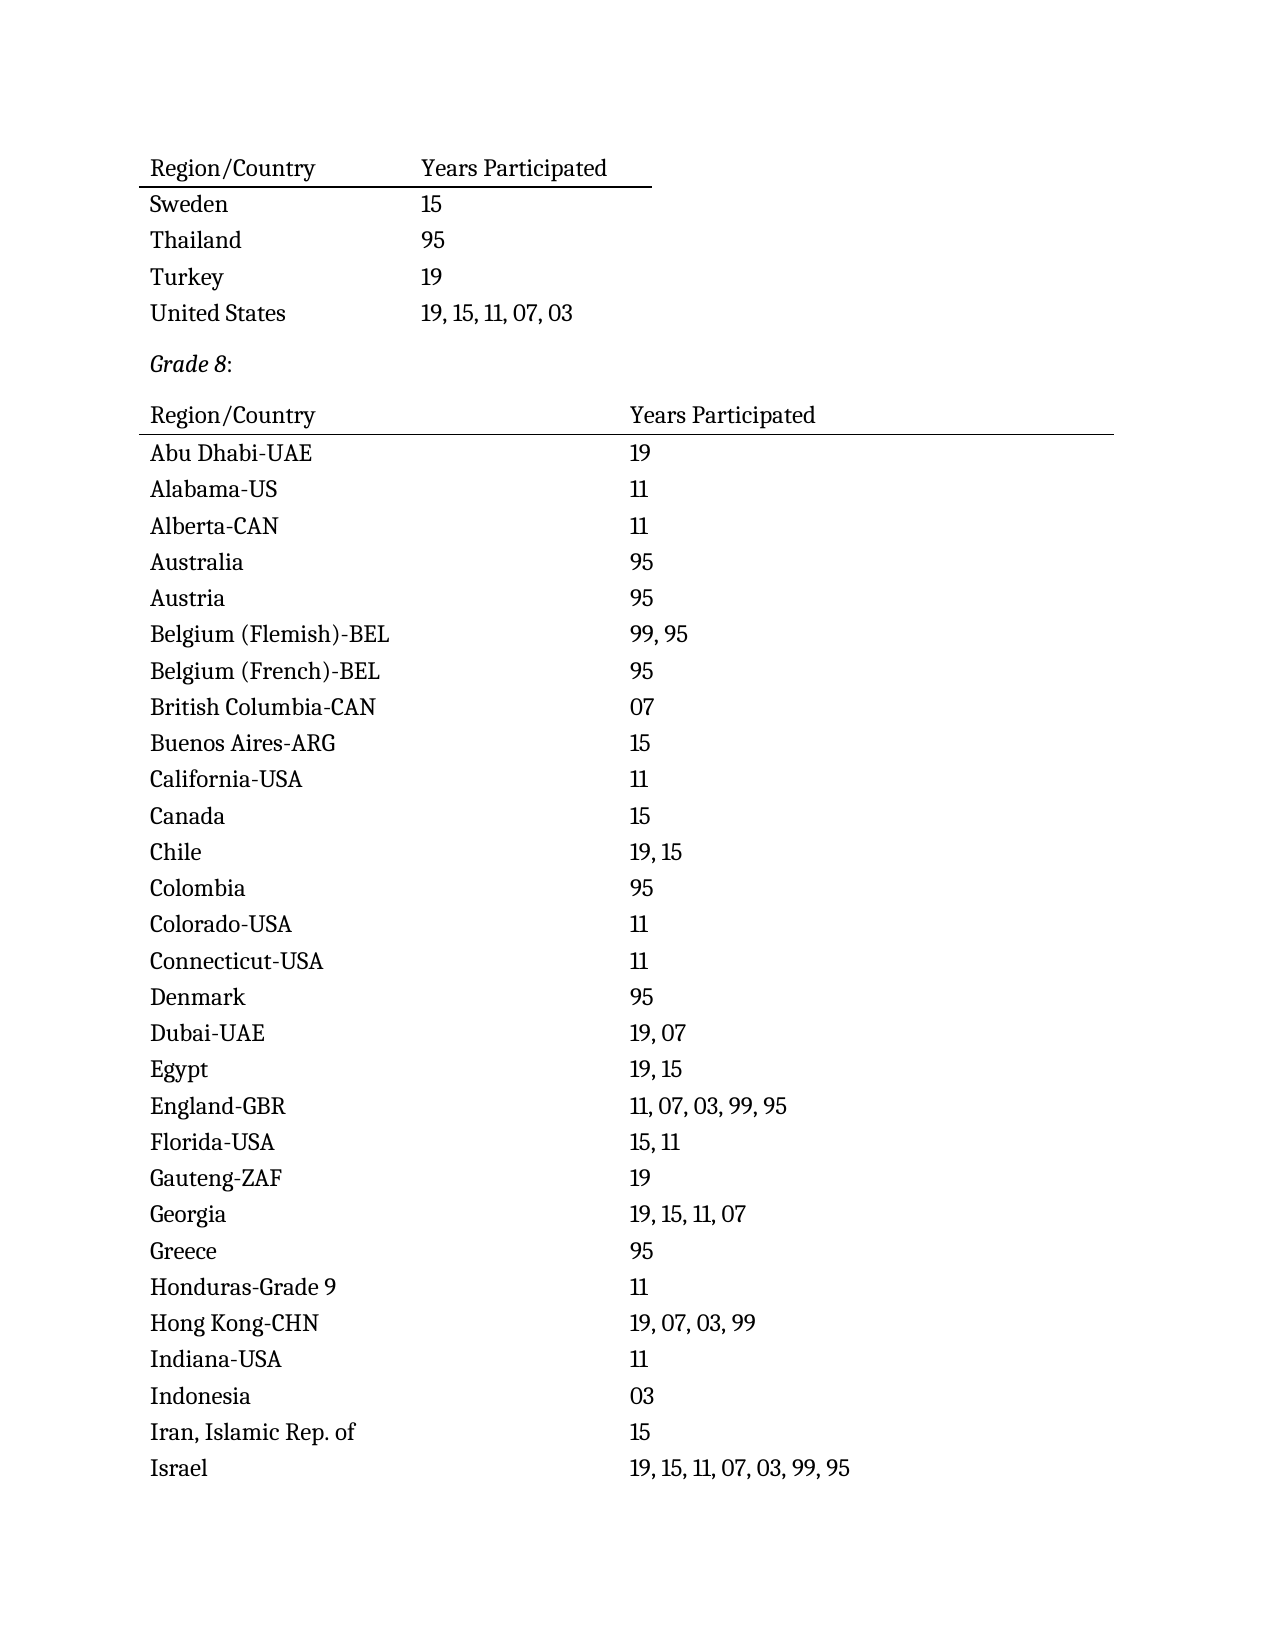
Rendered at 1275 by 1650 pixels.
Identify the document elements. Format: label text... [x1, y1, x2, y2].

table_cell British Columbia-CAN [139, 689, 618, 725]
table_cell Egypt [139, 1052, 618, 1088]
table_cell 95 [619, 870, 1114, 907]
table_cell Alberta-CAN [139, 508, 618, 544]
table_cell Colorado-USA [139, 907, 618, 943]
table_cell 95 [619, 580, 1114, 617]
table_cell Chile [139, 834, 618, 870]
table_cell Alabama-US [139, 472, 618, 508]
table_cell 03 [619, 1378, 1114, 1414]
table_cell 19, 15, 11, 07, 03 [410, 295, 652, 331]
table_cell 11 [619, 508, 1114, 544]
table_cell Georgia [139, 1197, 618, 1233]
table_cell 19 [619, 435, 1114, 472]
table_cell Turkey [139, 259, 410, 295]
table_cell 19, 15 [619, 1052, 1114, 1088]
table_header Years Participated [619, 398, 1114, 434]
table_cell 15, 11 [619, 1124, 1114, 1160]
table_header Region/Country [139, 150, 410, 186]
table_cell Sweden [139, 188, 410, 222]
table_cell Florida-USA [139, 1124, 618, 1160]
table_cell Australia [139, 544, 618, 580]
table_cell 19, 15 [619, 834, 1114, 870]
table_cell Belgium (French)-BEL [139, 653, 618, 689]
table_cell 11 [619, 1342, 1114, 1378]
table_cell 11 [619, 943, 1114, 979]
table_cell 19, 15, 11, 07 [619, 1197, 1114, 1233]
table_cell Israel [139, 1450, 618, 1487]
table_cell 95 [619, 653, 1114, 689]
table_cell Iran, Islamic Rep. of [139, 1414, 618, 1450]
table_cell 99, 95 [619, 617, 1114, 653]
table_cell Denmark [139, 979, 618, 1015]
table_cell 95 [410, 223, 652, 259]
table_cell 15 [410, 188, 652, 222]
table_cell 11 [619, 472, 1114, 508]
table_cell 95 [619, 1233, 1114, 1269]
table_cell Abu Dhabi-UAE [139, 435, 618, 472]
table_cell 19 [619, 1160, 1114, 1197]
table_cell Thailand [139, 223, 410, 259]
table_cell 11 [619, 762, 1114, 798]
table_cell Connecticut-USA [139, 943, 618, 979]
table_cell 07 [619, 689, 1114, 725]
table_cell 95 [619, 979, 1114, 1015]
table_cell Belgium (Flemish)-BEL [139, 617, 618, 653]
table_cell 95 [619, 544, 1114, 580]
table_cell 19 [410, 259, 652, 295]
table_header Region/Country [139, 398, 618, 434]
table_cell 11 [619, 1269, 1114, 1305]
table_cell Greece [139, 1233, 618, 1269]
table_cell 19, 07, 03, 99 [619, 1305, 1114, 1342]
table_header Years Participated [410, 150, 652, 186]
table_cell Indiana-USA [139, 1342, 618, 1378]
table_cell 19, 15, 11, 07, 03, 99, 95 [619, 1450, 1114, 1487]
text Grade 8: [150, 350, 1125, 379]
table_cell Buenos Aires-ARG [139, 725, 618, 762]
table_cell 15 [619, 798, 1114, 834]
table_cell 11, 07, 03, 99, 95 [619, 1088, 1114, 1124]
table_cell Canada [139, 798, 618, 834]
table_cell 11 [619, 907, 1114, 943]
table_cell Hong Kong-CHN [139, 1305, 618, 1342]
table_cell 19, 07 [619, 1015, 1114, 1052]
table_cell England-GBR [139, 1088, 618, 1124]
table_cell California-USA [139, 762, 618, 798]
table_cell United States [139, 295, 410, 331]
table_cell 15 [619, 1414, 1114, 1450]
table_cell Colombia [139, 870, 618, 907]
table_cell Indonesia [139, 1378, 618, 1414]
table_cell 15 [619, 725, 1114, 762]
table_cell Dubai-UAE [139, 1015, 618, 1052]
table_cell Honduras-Grade 9 [139, 1269, 618, 1305]
table_cell Gauteng-ZAF [139, 1160, 618, 1197]
table_cell Austria [139, 580, 618, 617]
